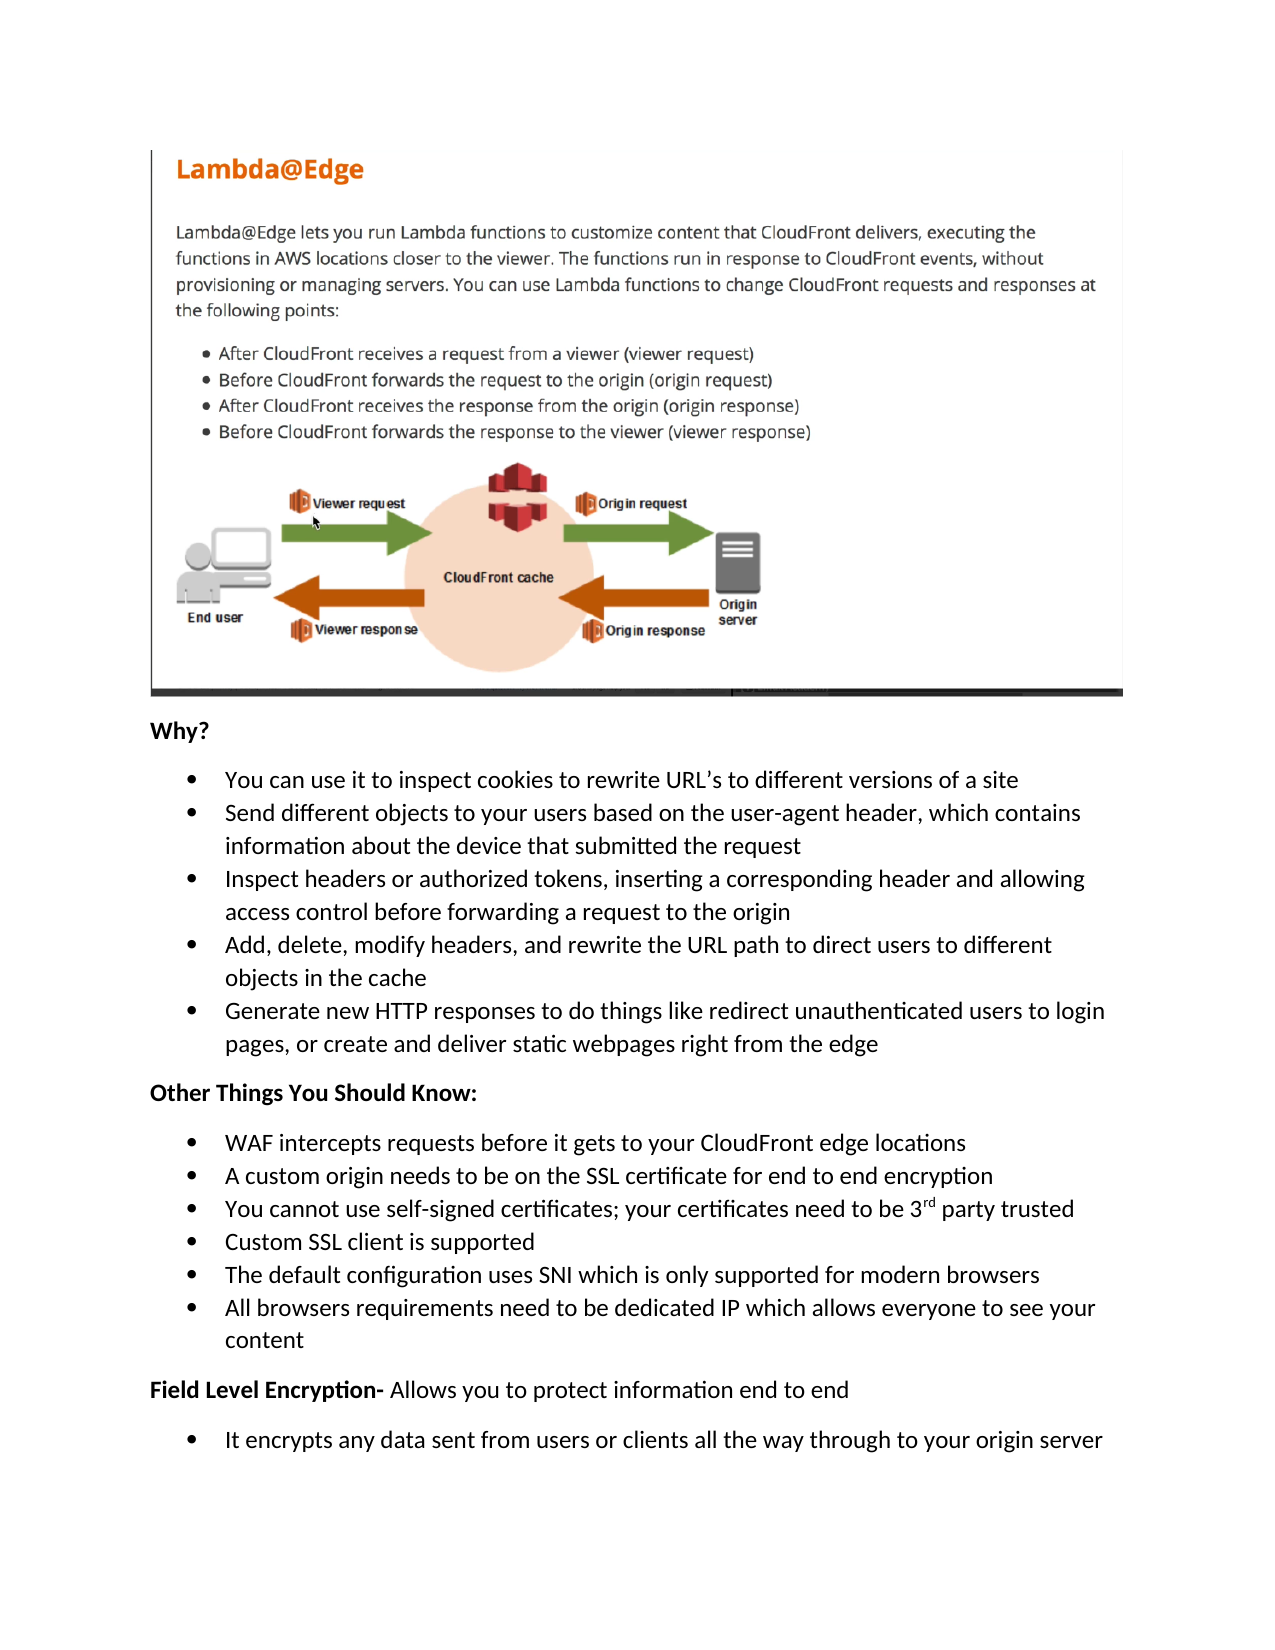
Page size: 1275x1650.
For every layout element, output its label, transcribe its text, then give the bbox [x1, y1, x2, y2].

text Other Things You Should Know: [150, 1078, 1125, 1108]
list Generate new HTTP responses to do things like redirect unauthenticated users to login pages, or create and deliver static webpages right from the edge [187, 995, 1125, 1058]
text Why? [150, 715, 1125, 746]
list You cannot use self-signed certificates; your certificates need to be 3rd party trusted [187, 1193, 1125, 1223]
list The default configuration uses SNI which is only supported for modern browsers [187, 1259, 1125, 1289]
list WAF intercepts requests before it gets to your CloudFront edge locations [187, 1127, 1125, 1158]
list It encrypts any data sent from users or clients all the way through to your origin server [187, 1424, 1125, 1454]
list A custom origin needs to be on the SSL certificate for end to end encryption [187, 1160, 1125, 1191]
text Field Level Encryption- Allows you to protect information end to end [150, 1374, 1125, 1405]
list All browsers requirements need to be dedicated IP which allows everyone to see your content [187, 1292, 1125, 1355]
list Add, delete, modify headers, and rewrite the URL path to direct users to different objects in the cache [187, 929, 1125, 993]
list Custom SSL client is supported [187, 1226, 1125, 1256]
list Inspect headers or authorized tokens, inserting a corresponding header and allowing access control before forwarding a request to the origin [187, 863, 1125, 927]
list Send different objects to your users based on the user-agent header, which contains information about the device that submitted the request [187, 798, 1125, 861]
picture [150, 150, 1124, 697]
list You can use it to inspect cookies to rewrite URL’s to different versions of a site [187, 765, 1125, 795]
